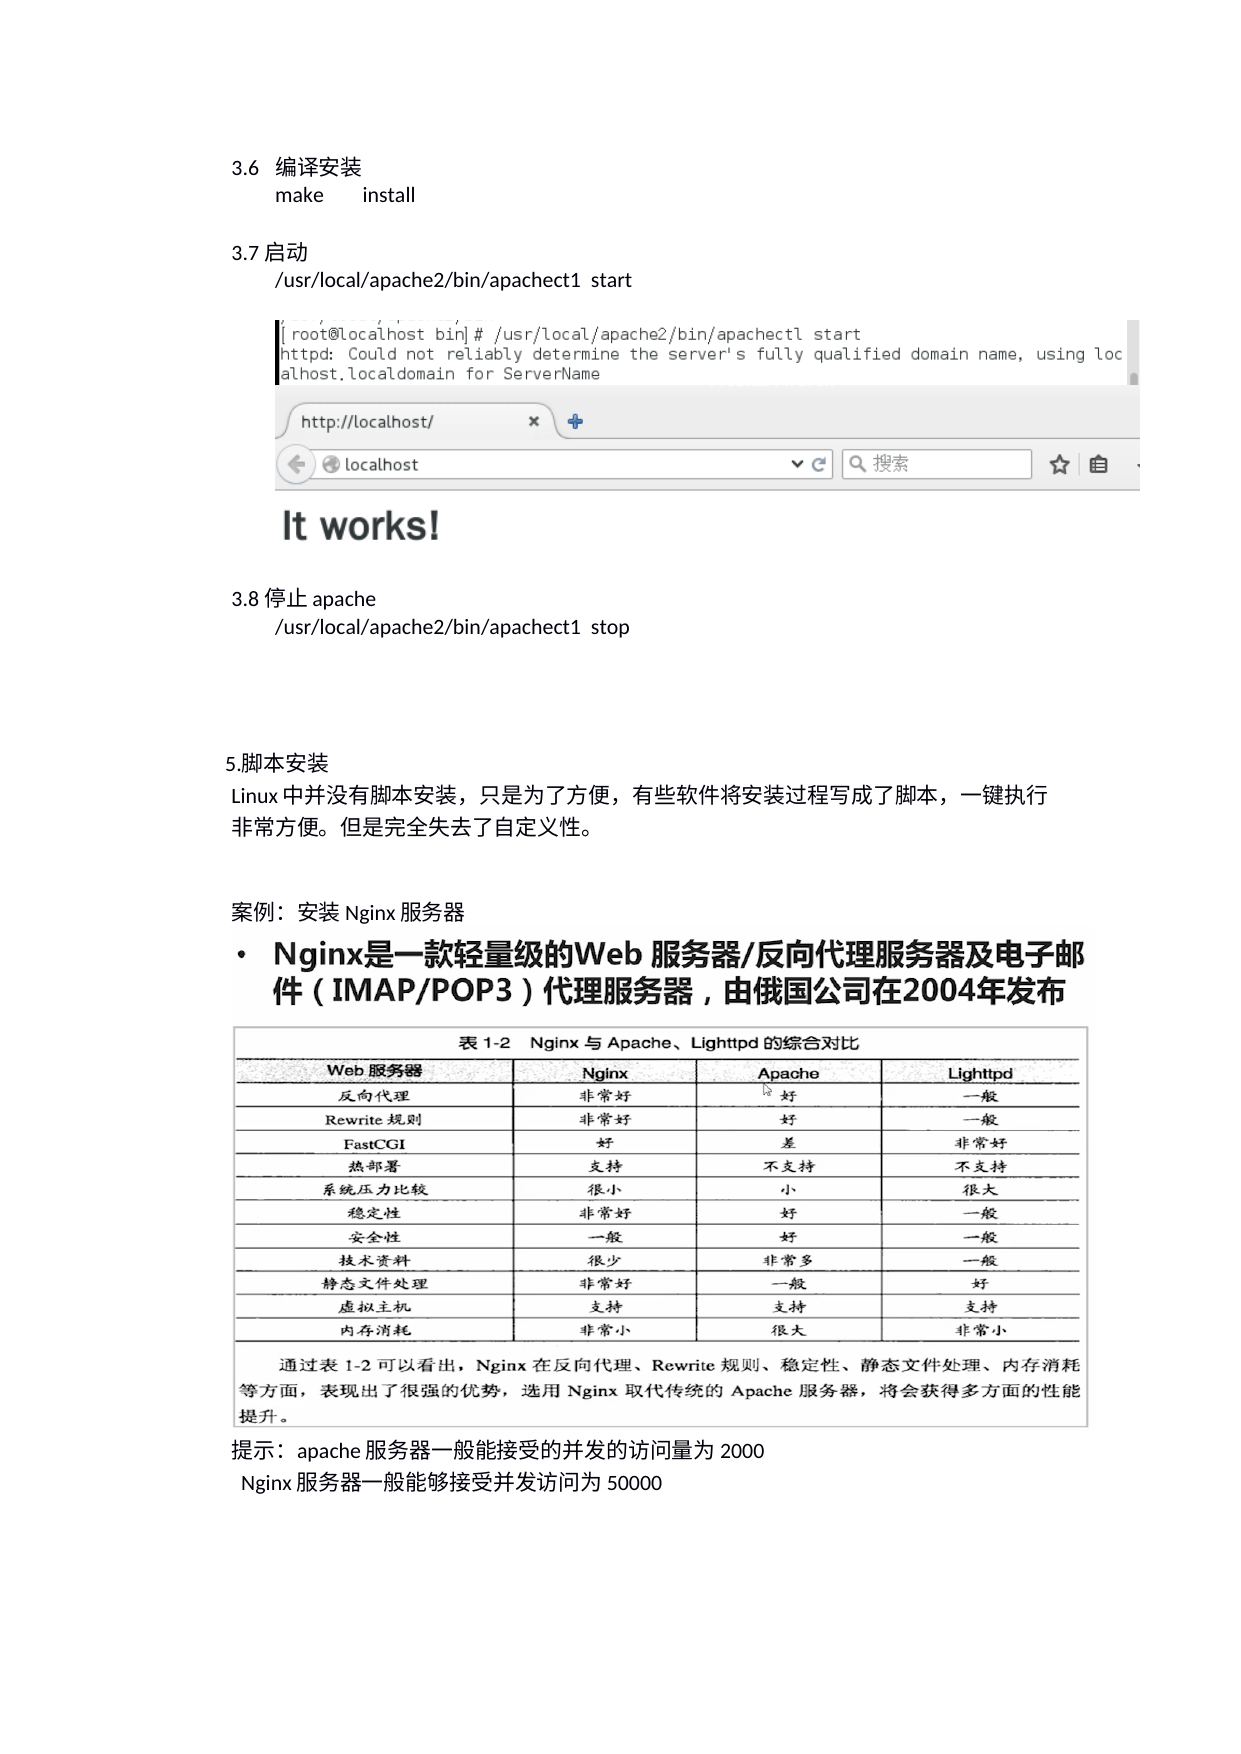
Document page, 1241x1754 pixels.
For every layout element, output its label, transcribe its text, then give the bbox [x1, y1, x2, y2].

list make install [231, 182, 1053, 208]
list /usr/local/apache2/bin/apachect1 stop [231, 613, 1053, 639]
list 案例：安装Nginx服务器 [231, 894, 1053, 926]
list /usr/local/apache2/bin/apachect1 start [231, 267, 1053, 293]
list Linux中并没有脚本安装，只是为了方便，有些软件将安装过程写成了脚本，一键执行非常方便。但是完全失去了自定义性。 [231, 778, 1053, 841]
list Nginx服务器一般能够接受并发访问为50000 [187, 1465, 1053, 1496]
list 提示：apache服务器一般能接受的并发的访问量为2000 [231, 1433, 1053, 1465]
list 3.8 停止apache [187, 581, 1053, 613]
picture [231, 926, 1097, 1433]
list 脚本安装 [225, 746, 1053, 778]
list 3.7 启动 [187, 235, 1053, 267]
picture [275, 320, 1140, 555]
list 3.6 编译安装 [187, 150, 1053, 182]
